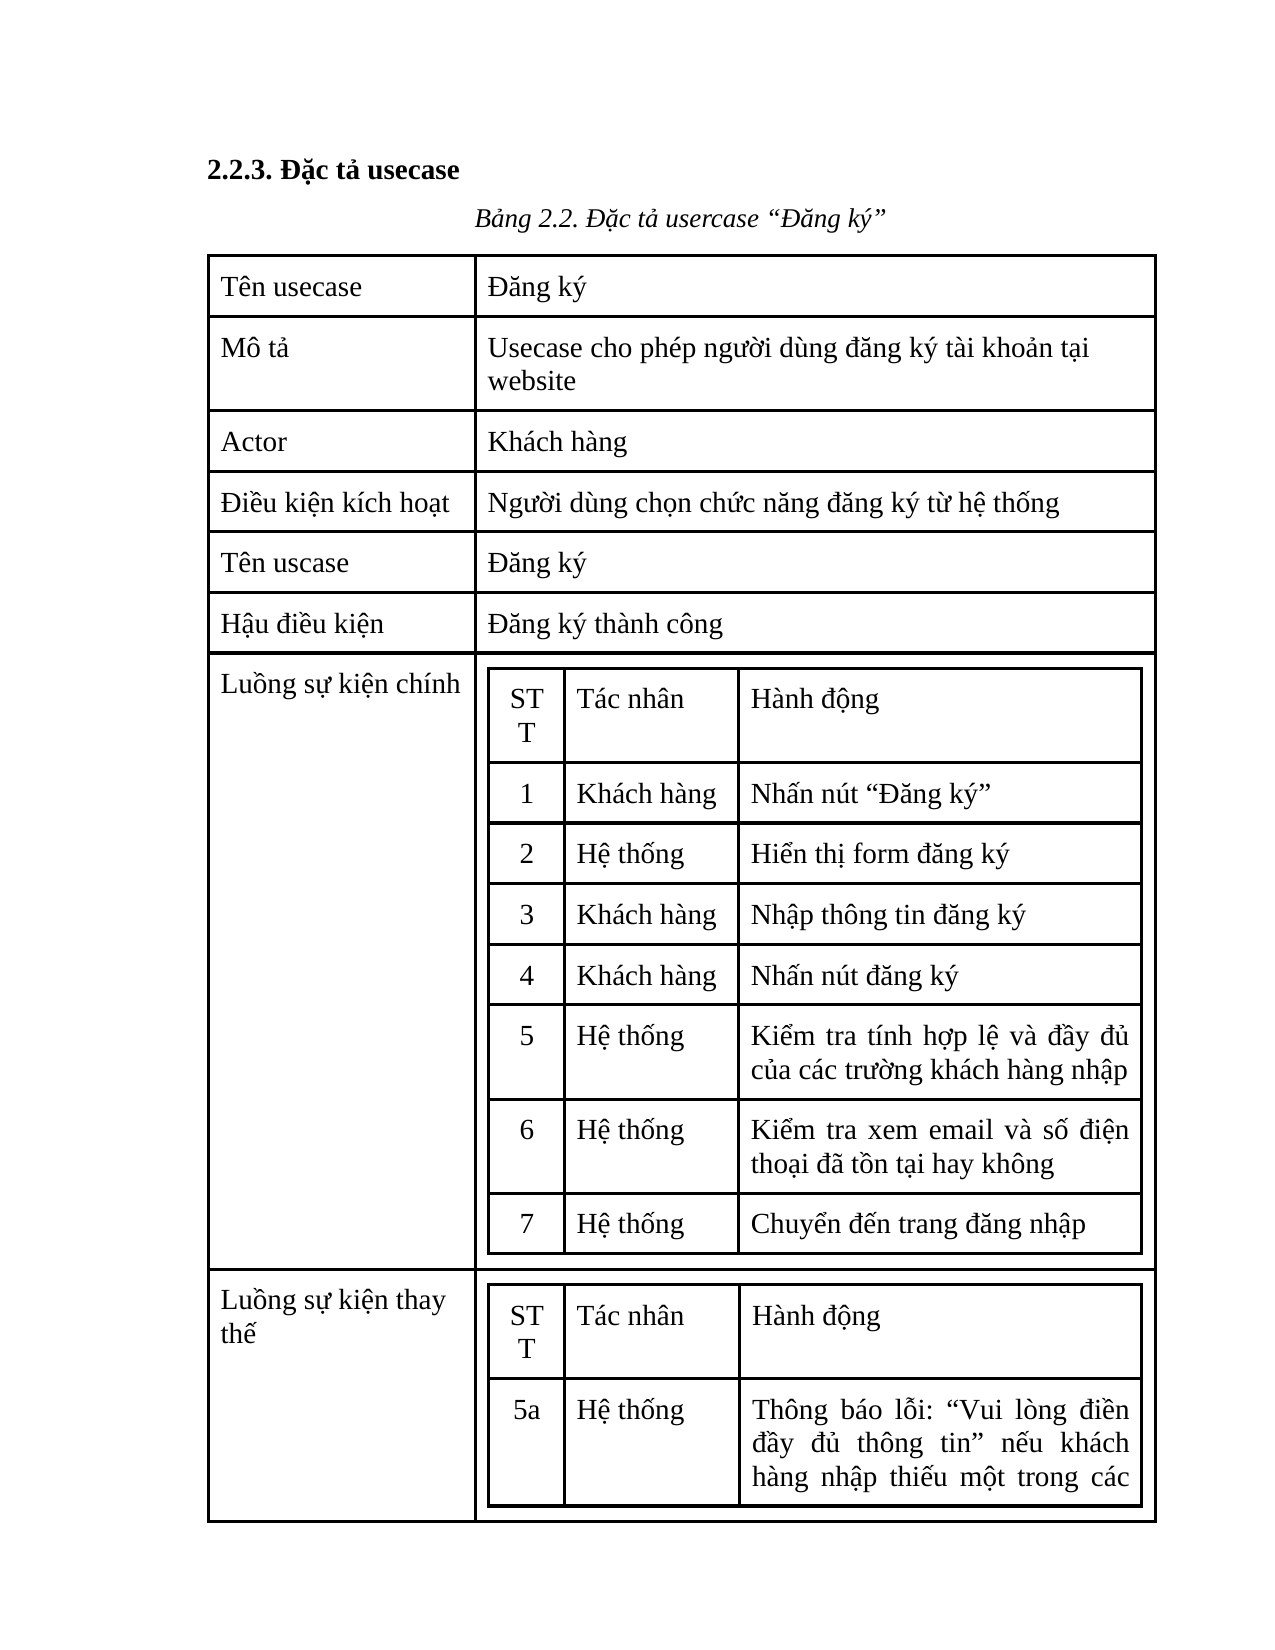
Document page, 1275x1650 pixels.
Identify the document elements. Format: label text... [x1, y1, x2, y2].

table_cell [210, 1271, 474, 1519]
table_cell Điều kiện kích hoạt [210, 473, 474, 530]
text Bảng 2.2. Đặc tả usercase “Đăng ký” [207, 202, 1157, 233]
table_cell Mô tả [210, 318, 474, 409]
table_header Đăng ký [477, 257, 1154, 315]
table_cell Khách hàng [477, 412, 1154, 469]
subtitle . Đặc tả usecase [207, 152, 1157, 185]
table_cell Người dùng chọn chức năng đăng ký từ hệ thống [477, 473, 1154, 530]
table_cell Luồng sự kiện chính [210, 655, 474, 1267]
table_cell Actor [210, 412, 474, 469]
table_cell [477, 1271, 1154, 1519]
table_cell Tên uscase [210, 533, 474, 591]
table_cell [477, 655, 1154, 1267]
table_cell Usecase cho phép người dùng đăng ký tài khoản tại website [477, 318, 1154, 409]
table_cell Đăng ký thành công [477, 594, 1154, 651]
table_cell Đăng ký [477, 533, 1154, 591]
table_cell Hậu điều kiện [210, 594, 474, 651]
table_header Tên usecase [210, 257, 474, 315]
